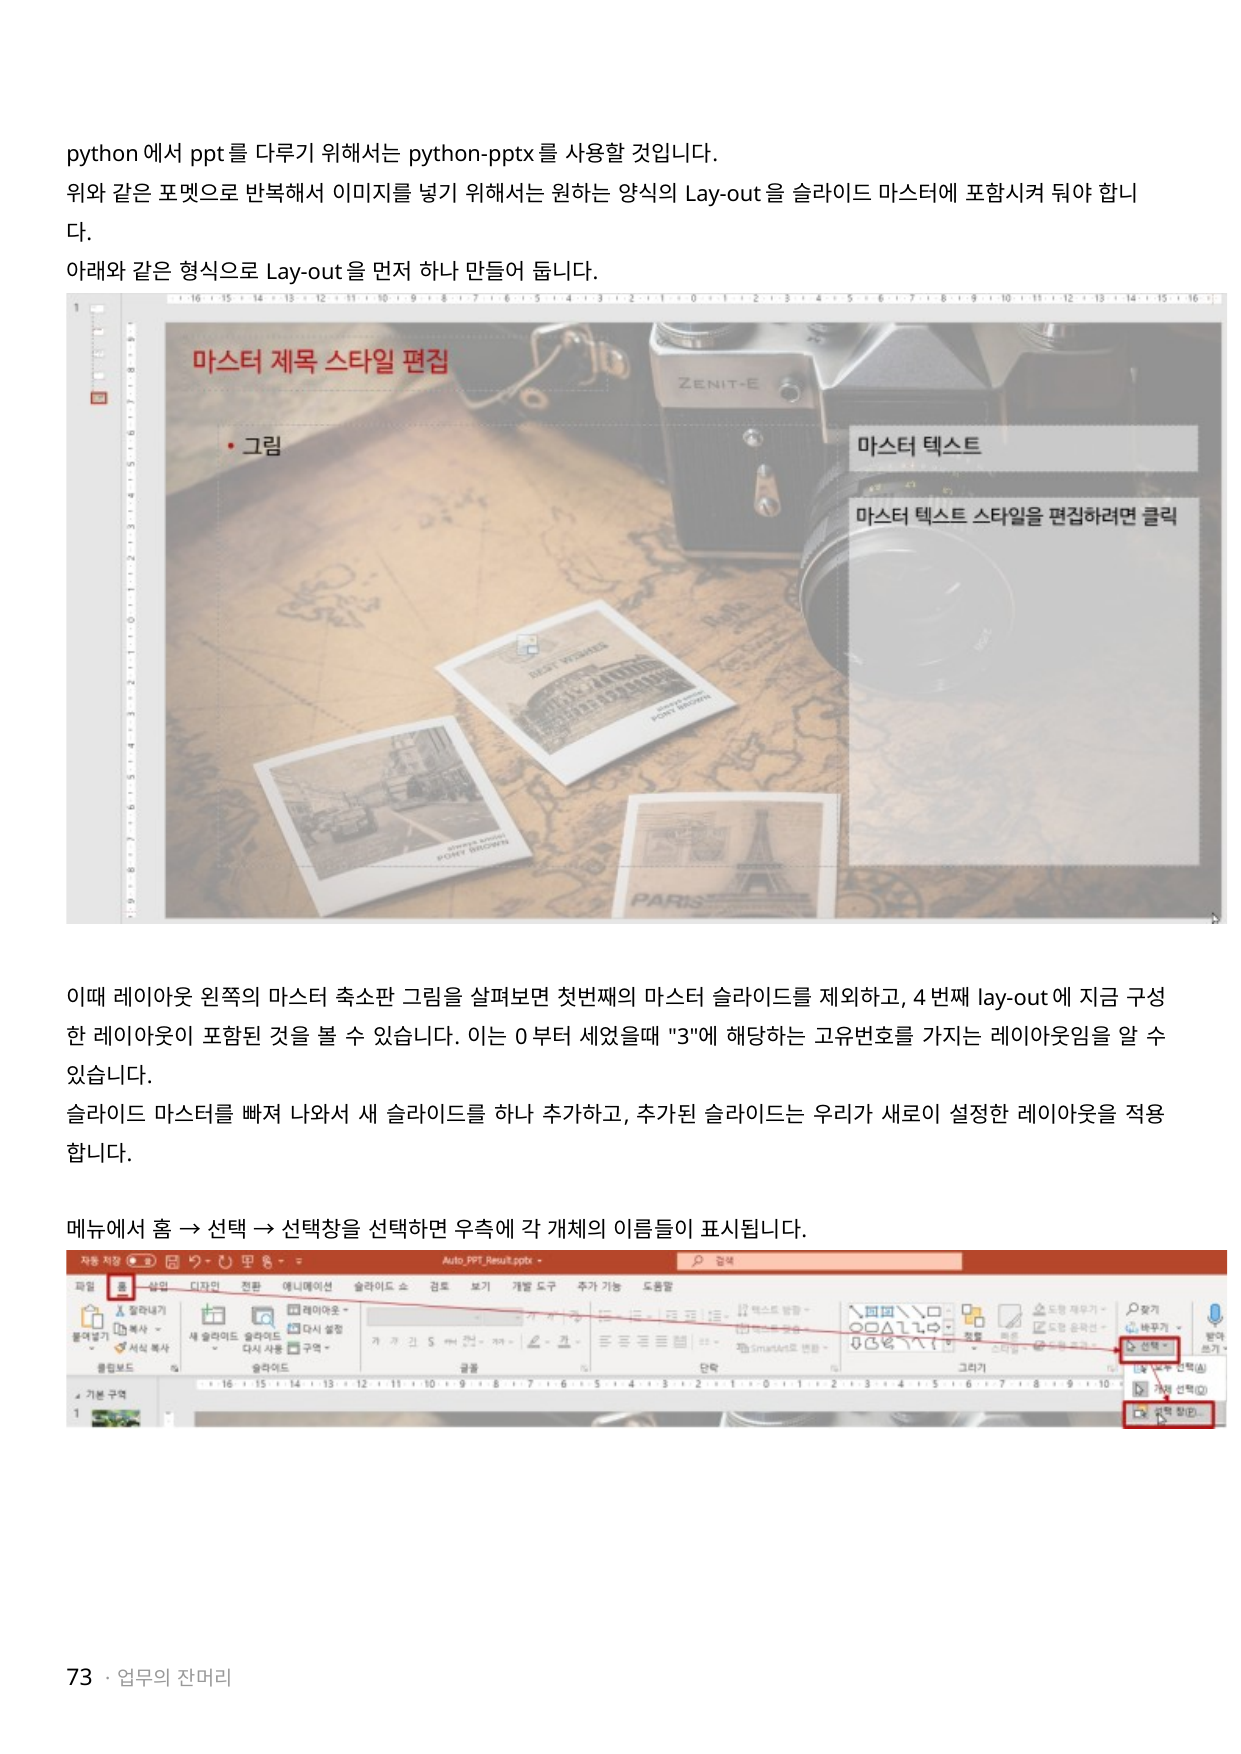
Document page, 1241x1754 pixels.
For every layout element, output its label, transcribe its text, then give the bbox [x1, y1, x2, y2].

text 메뉴에서 홈 → 선택 → 선택창을 선택하면 우측에 각 개체의 이름들이 표시됩니다. [66, 1212, 1240, 1244]
picture [66, 293, 1228, 924]
text 이때 레이아웃 왼쪽의 마스터 축소판 그림을 살펴보면 첫번째의 마스터 슬라이드를 제외하고, 4번째 lay-out에 지금 구성 한 레이아웃이 포함된 것을 볼 수 있습니다. 이는 0부터 세었을때 "3"에 해당하는 고유번호를 가지는 레이아웃임을 알 수 있습니다. [66, 980, 1167, 1089]
text 위와 같은 포멧으로 반복해서 이미지를 넣기 위해서는 원하는 양식의 Lay-out을 슬라이드 마스터에 포함시켜 둬야 합니 다. [66, 176, 1154, 247]
picture [66, 1250, 1228, 1429]
text python에서 ppt를 다루기 위해서는 python-pptx를 사용할 것입니다. [66, 136, 1240, 168]
text 슬라이드 마스터를 빠져 나와서 새 슬라이드를 하나 추가하고, 추가된 슬라이드는 우리가 새로이 설정한 레이아웃을 적용 합니다. [66, 1097, 1166, 1168]
text 아래와 같은 형식으로 Lay-out을 먼저 하나 만들어 둡니다. [66, 254, 1240, 286]
